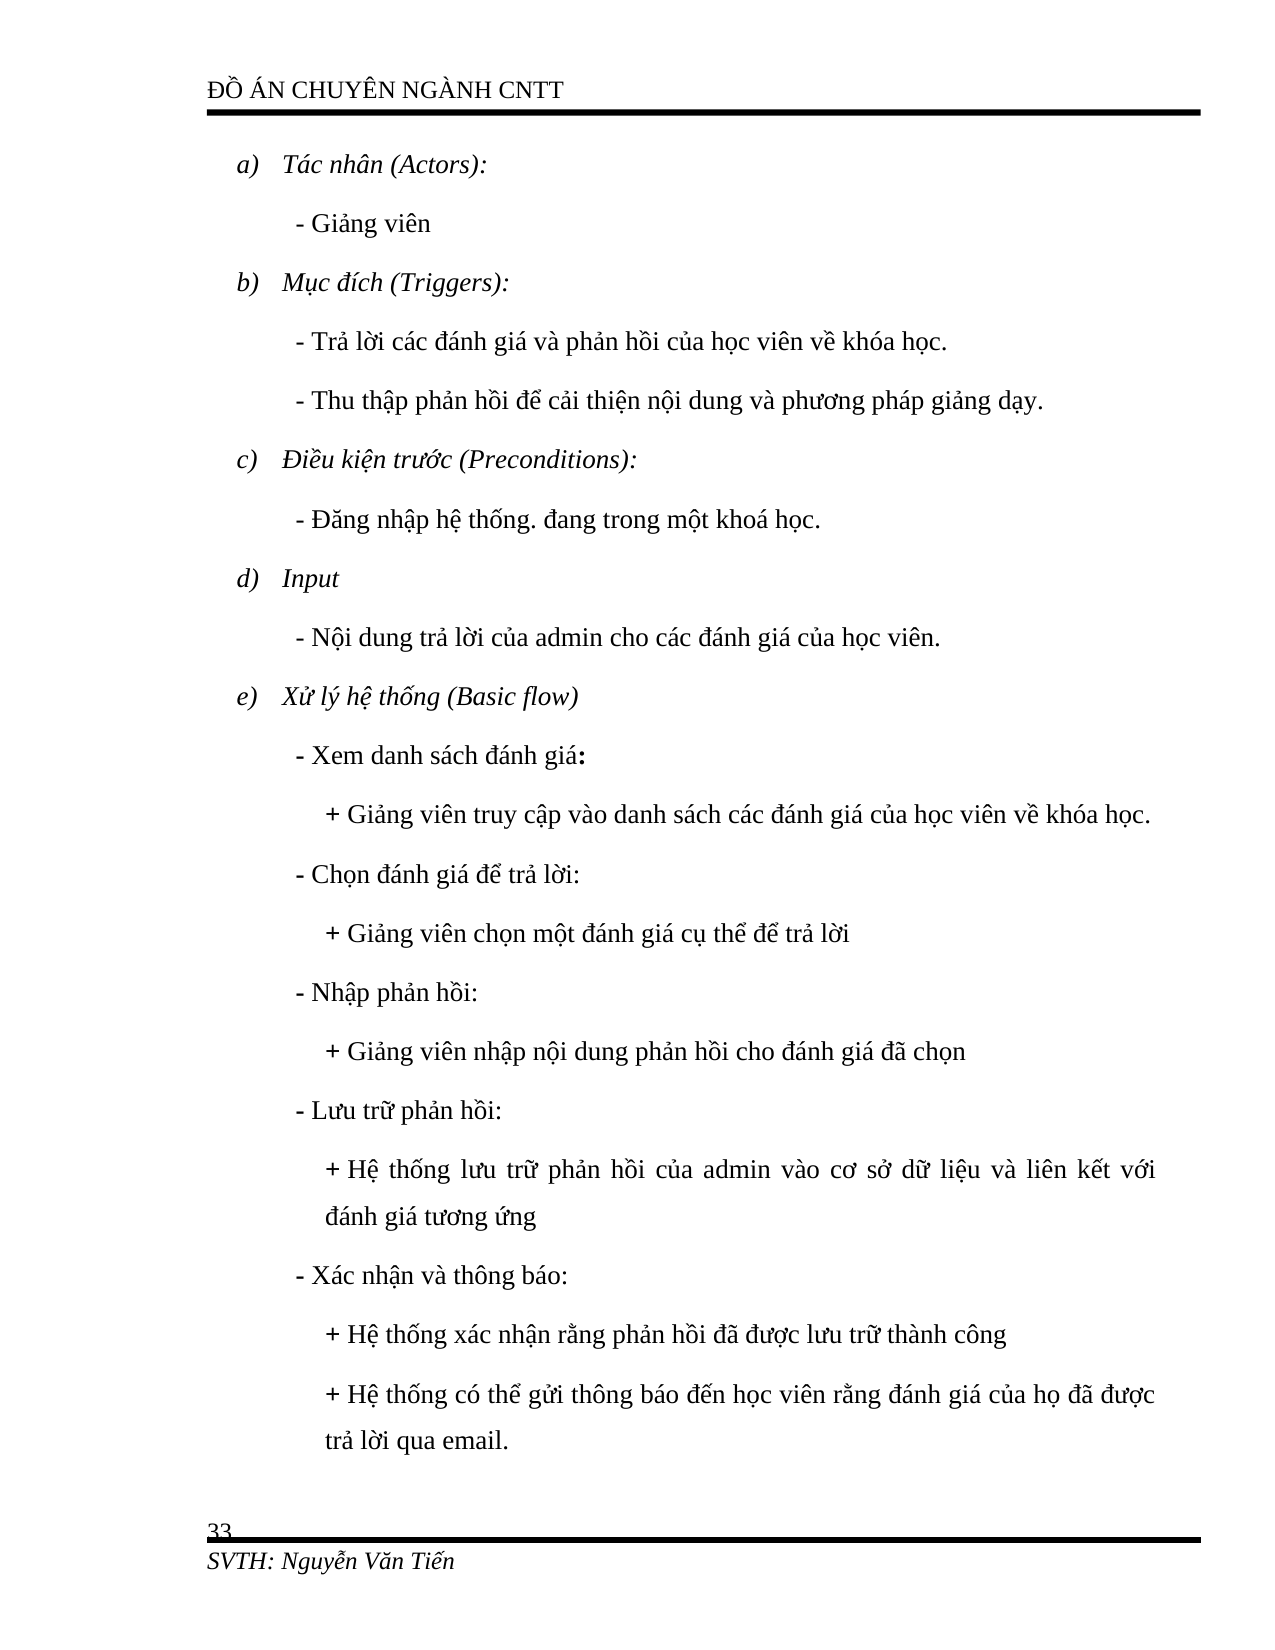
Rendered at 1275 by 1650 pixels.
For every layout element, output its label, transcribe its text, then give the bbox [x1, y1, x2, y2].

text Nhập phản hồi: [266, 976, 1157, 1007]
text Đăng nhập hệ thống. đang trong một khoá học. [266, 503, 1157, 534]
text Chọn đánh giá để trả lời: [266, 858, 1157, 889]
text Hệ thống lưu trữ phản hồi của admin vào cơ sở dữ liệu và liên kết với đánh giá tương ứng [325, 1153, 1157, 1231]
text Giảng viên chọn một đánh giá cụ thể để trả lời [325, 917, 1157, 948]
text Xác nhận và thông báo: [266, 1259, 1157, 1291]
subtitle Xử lý hệ thống (Basic flow) [236, 680, 1157, 711]
text Giảng viên [266, 207, 1157, 238]
text Thu thập phản hồi để cải thiện nội dung và phương pháp giảng dạy. [266, 384, 1157, 416]
subtitle Điều kiện trước (Preconditions): [236, 443, 1157, 475]
text Hệ thống xác nhận rằng phản hồi đã được lưu trữ thành công [325, 1318, 1157, 1350]
text Xem danh sách đánh giá: [266, 739, 1157, 771]
text Hệ thống có thể gửi thông báo đến học viên rằng đánh giá của họ đã được trả lời qua email. [325, 1378, 1157, 1456]
text Nội dung trả lời của admin cho các đánh giá của học viên. [266, 621, 1157, 652]
text Lưu trữ phản hồi: [266, 1094, 1157, 1126]
subtitle Tác nhân (Actors): [236, 148, 1157, 179]
text Giảng viên truy cập vào danh sách các đánh giá của học viên về khóa học. [325, 798, 1157, 830]
text Trả lời các đánh giá và phản hồi của học viên về khóa học. [266, 325, 1157, 356]
subtitle Mục đích (Triggers): [236, 266, 1157, 297]
subtitle Input [236, 562, 1157, 593]
text Giảng viên nhập nội dung phản hồi cho đánh giá đã chọn [325, 1035, 1157, 1066]
